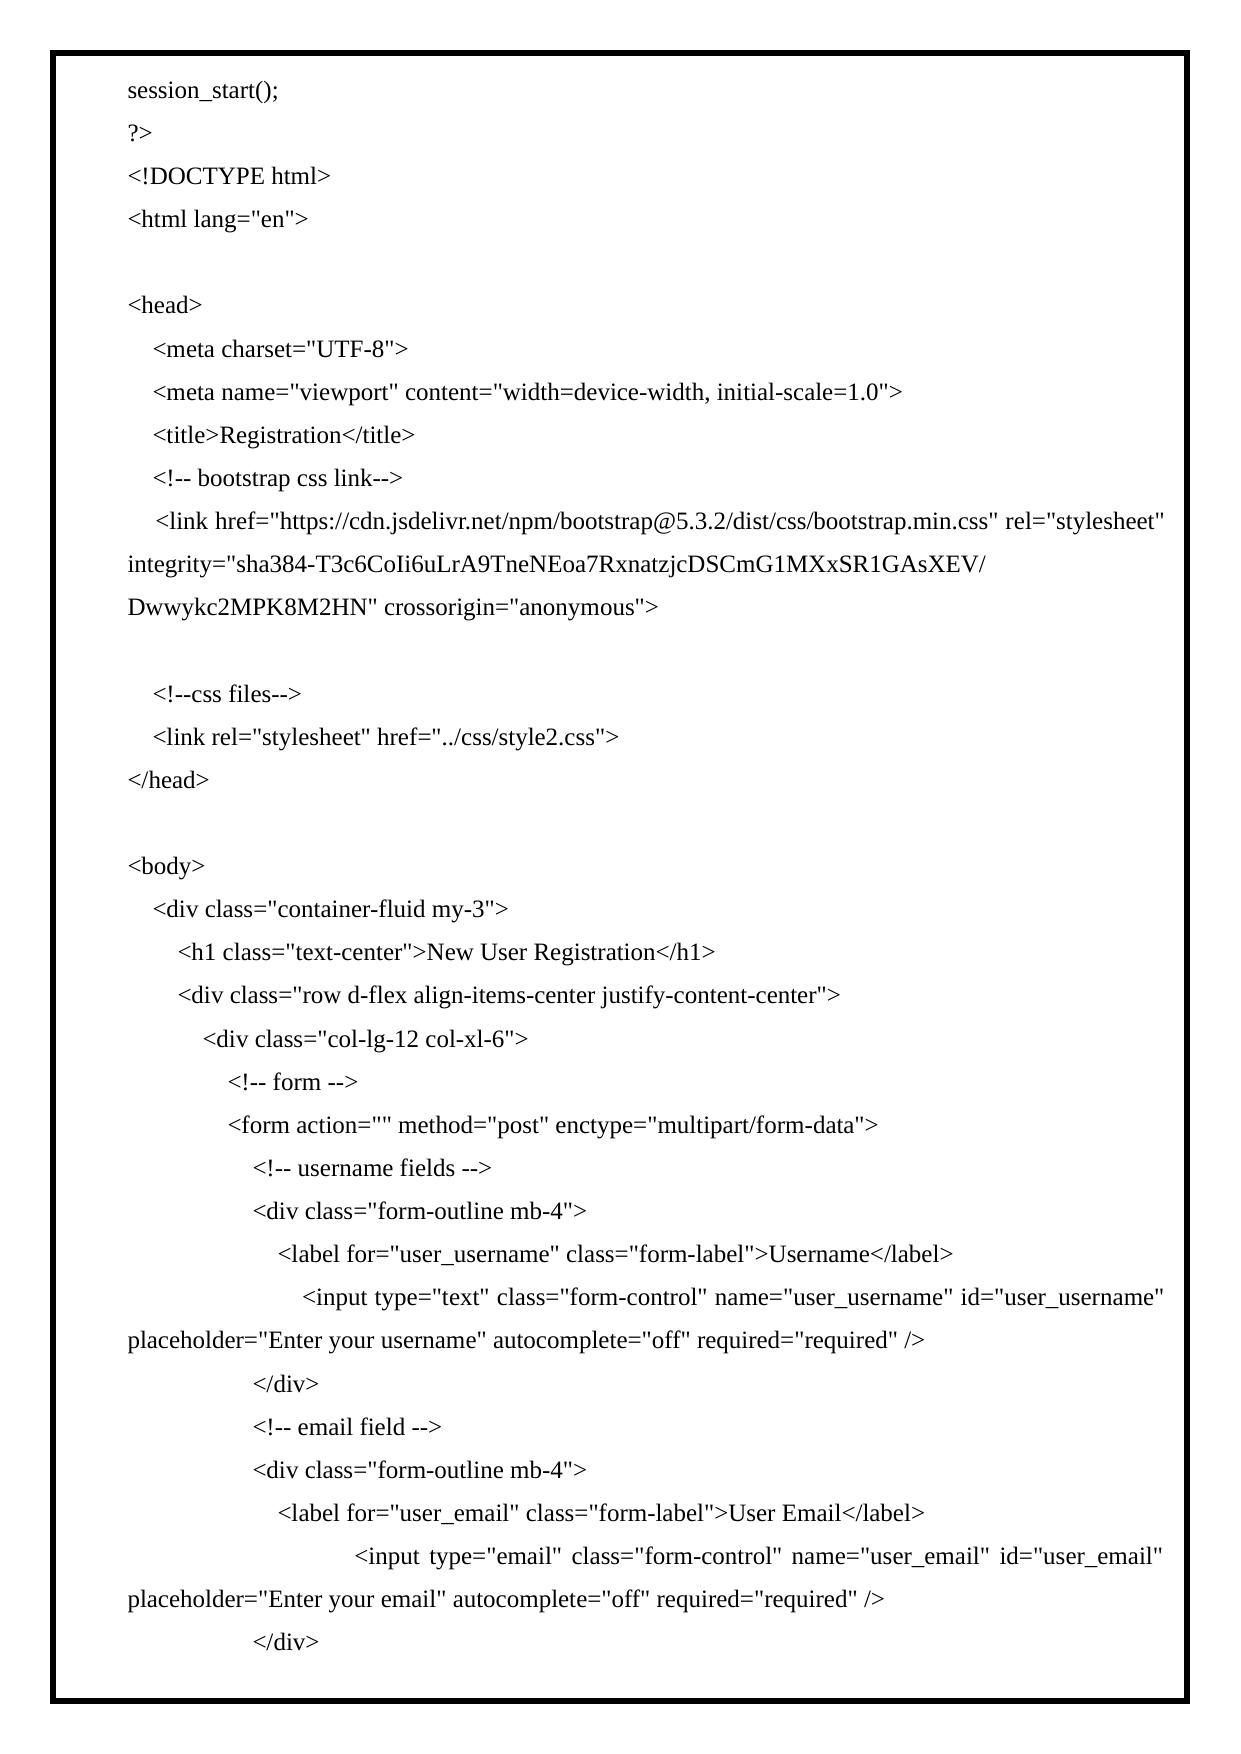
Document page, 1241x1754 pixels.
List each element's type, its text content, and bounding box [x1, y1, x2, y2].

list <div class="col-lg-12 col-xl-6"> [127, 1024, 1165, 1052]
list <label for="user_username" class="form-label">Username</label> [127, 1239, 1165, 1268]
list ?> [127, 118, 1165, 147]
list <input type="text" class="form-control" name="user_username" id="user_username" placeholder="Enter your username" autocomplete="off" required="required" /> [127, 1282, 1165, 1354]
list <form action="" method="post" enctype="multipart/form-data"> [127, 1110, 1165, 1139]
list <head> [127, 291, 1165, 319]
list <!-- bootstrap css link--> [127, 463, 1165, 492]
list <!-- username fields --> [127, 1153, 1165, 1182]
list <!--css files--> [127, 679, 1165, 707]
list <div class="container-fluid my-3"> [127, 894, 1165, 923]
list <div class="form-outline mb-4"> [127, 1455, 1165, 1484]
list <!DOCTYPE html> [127, 161, 1165, 190]
list <label for="user_email" class="form-label">User Email</label> [127, 1498, 1165, 1527]
list <input type="email" class="form-control" name="user_email" id="user_email" placeholder="Enter your email" autocomplete="off" required="required" /> [127, 1541, 1165, 1613]
list <title>Registration</title> [127, 420, 1165, 449]
list </div> [127, 1369, 1165, 1397]
list <html lang="en"> [127, 204, 1165, 233]
list <link href="https://cdn.jsdelivr.net/npm/bootstrap@5.3.2/dist/css/bootstrap.min.css" rel="stylesheet" integrity="sha384-T3c6CoIi6uLrA9TneNEoa7RxnatzjcDSCmG1MXxSR1GAsXEV/Dwwykc2MPK8M2HN" crossorigin="anonymous"> [127, 506, 1165, 621]
list <link rel="stylesheet" href="../css/style2.css"> [127, 722, 1165, 751]
list <meta name="viewport" content="width=device-width, initial-scale=1.0"> [127, 377, 1165, 406]
list session_start(); [127, 75, 1165, 104]
list <meta charset="UTF-8"> [127, 334, 1165, 362]
list </div> [127, 1627, 1165, 1656]
list <div class="row d-flex align-items-center justify-content-center"> [127, 981, 1165, 1009]
list <!-- form --> [127, 1067, 1165, 1096]
list </head> [127, 765, 1165, 794]
list <body> [127, 851, 1165, 880]
list <h1 class="text-center">New User Registration</h1> [127, 937, 1165, 966]
list <!-- email field --> [127, 1412, 1165, 1441]
list <div class="form-outline mb-4"> [127, 1196, 1165, 1225]
